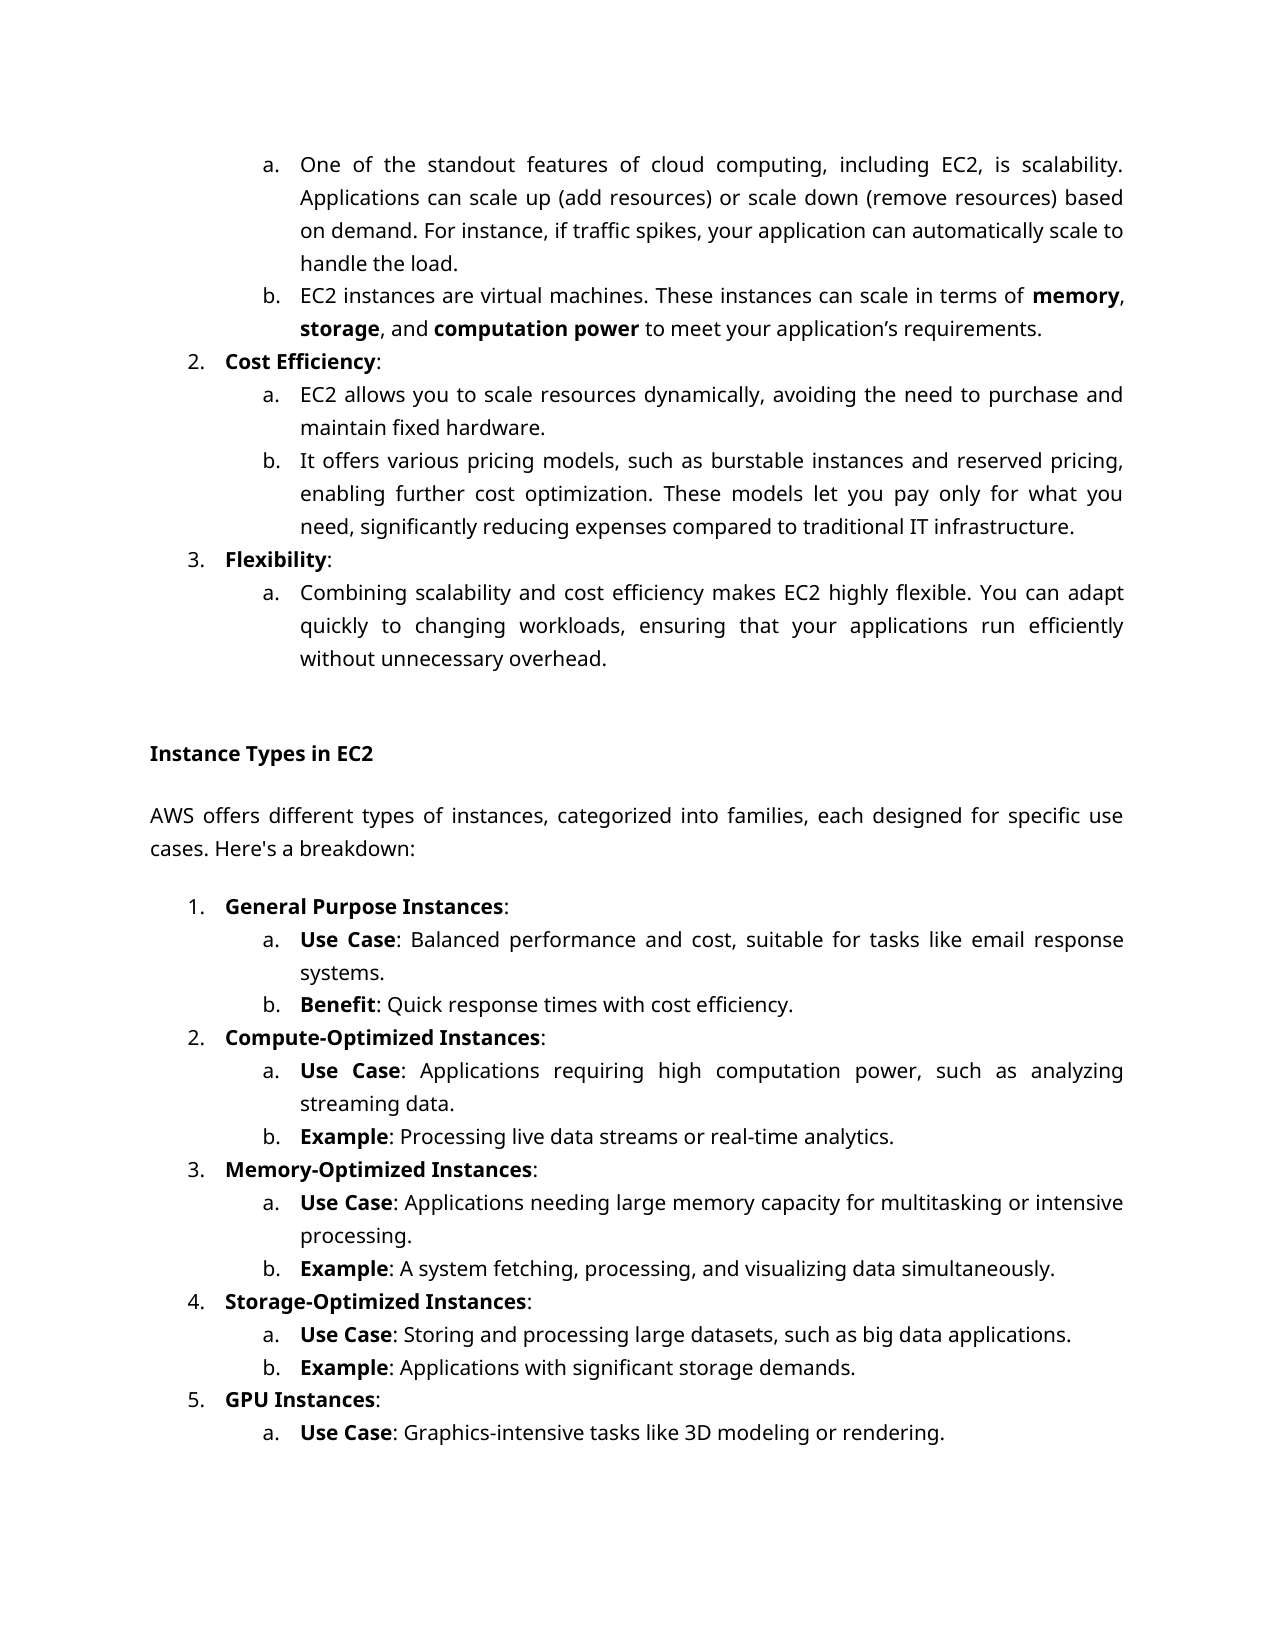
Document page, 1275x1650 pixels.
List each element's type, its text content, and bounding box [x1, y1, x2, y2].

list Example: Applications with significant storage demands. [262, 1353, 1125, 1381]
list It offers various pricing models, such as burstable instances and reserved pricing, enabling further cost optimization. These models let you pay only for what you need, significantly reducing expenses compared to traditional IT infrastructure. [262, 446, 1125, 541]
list Flexibility: [187, 545, 1125, 573]
list Storage-Optimized Instances: [187, 1287, 1125, 1315]
list Combining scalability and cost efficiency makes EC2 highly flexible. You can adapt quickly to changing workloads, ensuring that your applications run efficiently without unnecessary overhead. [262, 578, 1125, 672]
list Memory-Optimized Instances: [187, 1155, 1125, 1184]
subtitle Instance Types in EC2 [150, 739, 1125, 767]
list EC2 allows you to scale resources dynamically, avoiding the need to purchase and maintain fixed hardware. [262, 380, 1125, 442]
list Use Case: Applications needing large memory capacity for multitasking or intensive processing. [262, 1188, 1125, 1249]
list Use Case: Storing and processing large datasets, such as big data applications. [262, 1320, 1125, 1348]
list Benefit: Quick response times with cost efficiency. [262, 991, 1125, 1019]
list Cost Efficiency: [187, 347, 1125, 376]
list Use Case: Graphics-intensive tasks like 3D modeling or rendering. [262, 1418, 1125, 1447]
list One of the standout features of cloud computing, including EC2, is scalability. Applications can scale up (add resources) or scale down (remove resources) based on demand. For instance, if traffic spikes, your application can automatically scale to handle the load. [262, 150, 1125, 277]
list EC2 instances are virtual machines. These instances can scale in terms of memory, storage, and computation power to meet your application’s requirements. [262, 282, 1125, 343]
list GPU Instances: [187, 1386, 1125, 1414]
list Use Case: Applications requiring high computation power, such as analyzing streaming data. [262, 1056, 1125, 1118]
list Use Case: Balanced performance and cost, suitable for tasks like email response systems. [262, 925, 1125, 986]
text AWS offers different types of instances, categorized into families, each designed for specific use cases. Here's a breakdown: [150, 801, 1125, 862]
list General Purpose Instances: [187, 892, 1125, 920]
list Example: A system fetching, processing, and visualizing data simultaneously. [262, 1254, 1125, 1282]
list Compute-Optimized Instances: [187, 1023, 1125, 1052]
list Example: Processing live data streams or real-time analytics. [262, 1122, 1125, 1151]
